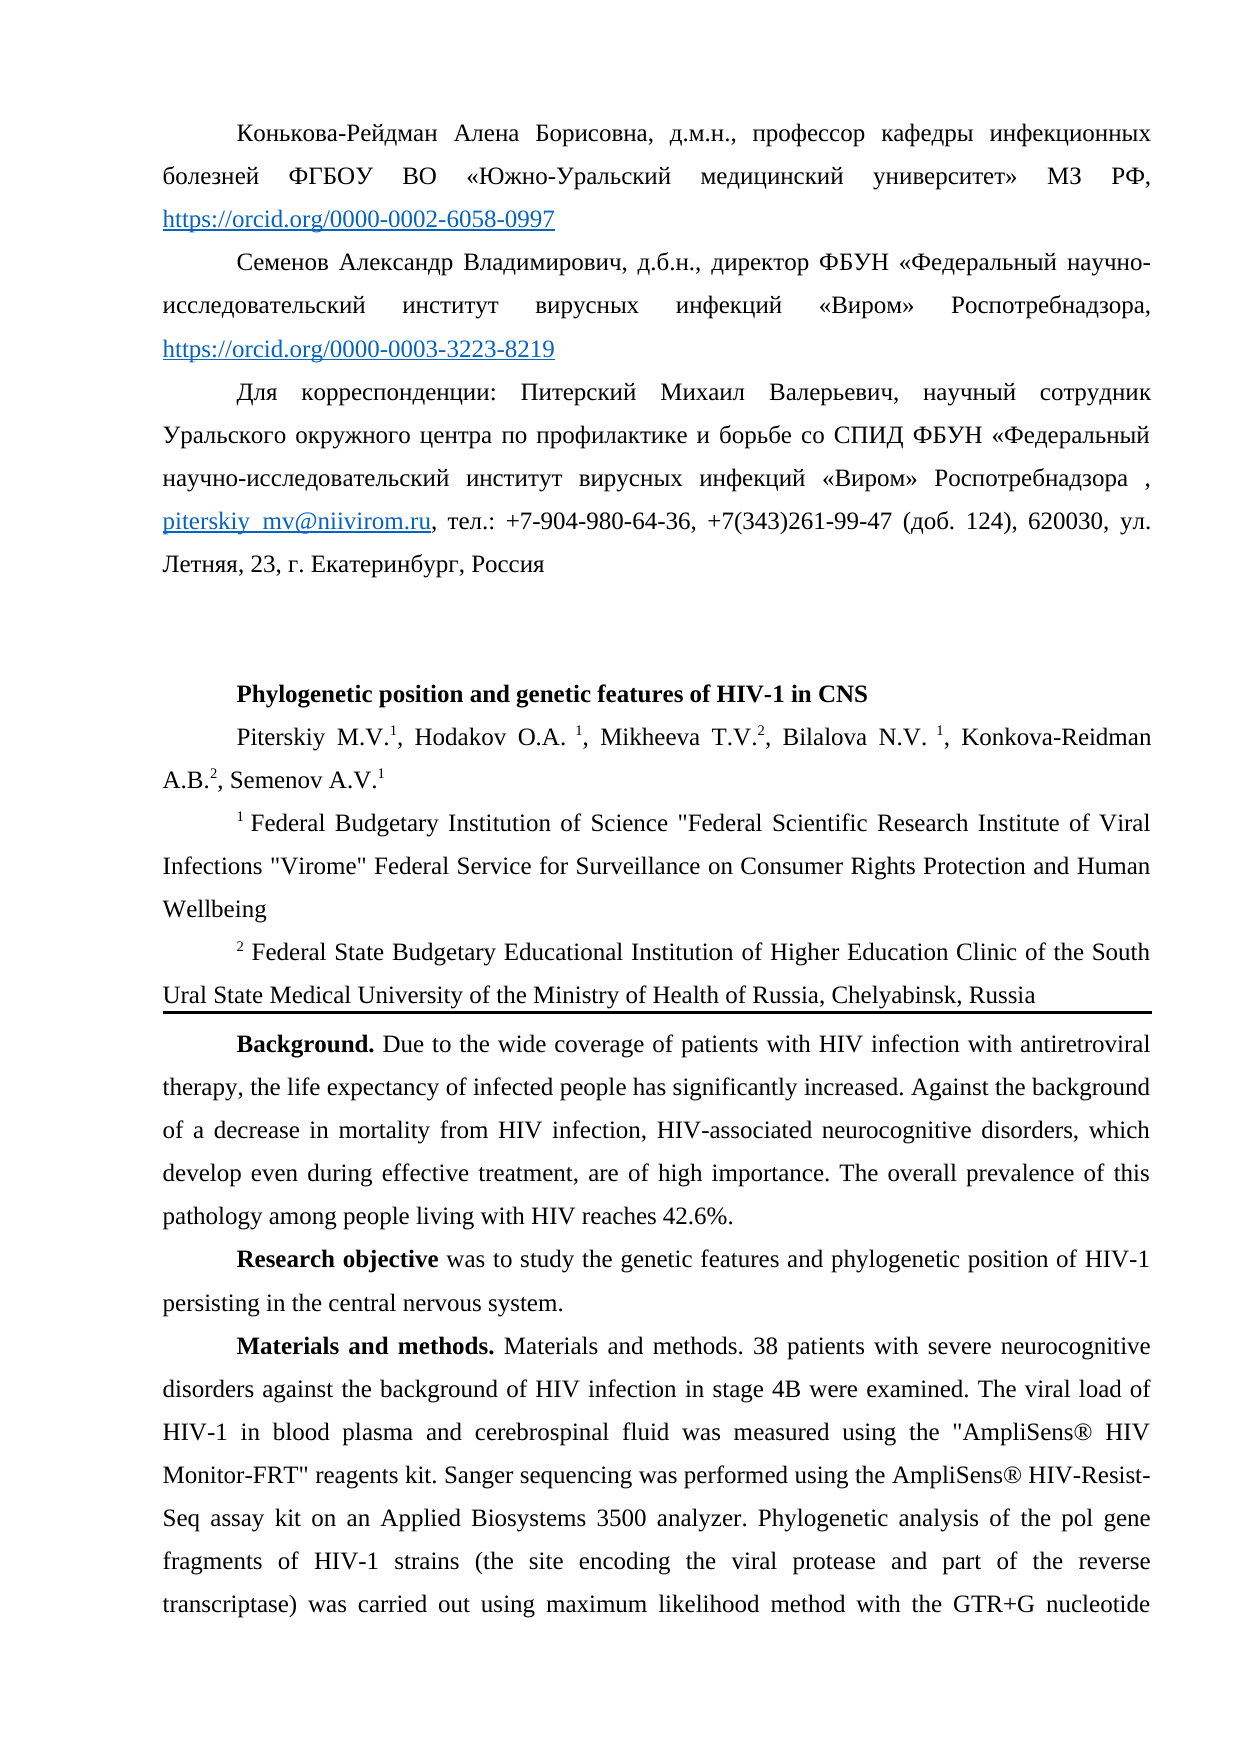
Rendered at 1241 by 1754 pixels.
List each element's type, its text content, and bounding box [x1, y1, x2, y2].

text 1 Federal Budgetary Institution of Science "Federal Scientific Research Institute of Viral Infections "Virome" Federal Service for Surveillance on Consumer Rights Protection and Human Wellbeing [162, 808, 1152, 923]
text Background. Due to the wide coverage of patients with HIV infection with antiretroviral therapy, the life expectancy of infected people has significantly increased. Against the background of a decrease in mortality from HIV infection, HIV-associated neurocognitive disorders, which develop even during effective treatment, are of high importance. The overall prevalence of this pathology among people living with HIV reaches 42.6%. [162, 1029, 1152, 1230]
text Для корреспонденции: Питерский Михаил Валерьевич, научный сотрудник Уральского окружного центра по профилактике и борьбе со СПИД ФБУН «Федеральный научно-исследовательский институт вирусных инфекций «Виром» Роспотребнадзора , piterskiy_mv@niivirom.ru, тел.: +7-904-980-64-36, +7(343)261-99-47 (доб. 124), 620030, ул. Летняя, 23, г. Екатеринбург, Россия [162, 377, 1152, 578]
text Research objective was to study the genetic features and phylogenetic position of HIV-1 persisting in the central nervous system. [162, 1244, 1152, 1316]
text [162, 1331, 1152, 1618]
text Phylogenetic position and genetic features of HIV-1 in CNS [162, 679, 1152, 707]
text 2 Federal State Budgetary Educational Institution of Higher Education Clinic of the South Ural State Medical University of the Ministry of Health of Russia, Chelyabinsk, Russia [162, 937, 1152, 1014]
text Piterskiy M.V.1, Hodakov O.A. 1, Mikheeva T.V.2, Bilalova N.V. 1, Konkova-Reidman A.B.2, Semenov A.V.1 [162, 722, 1152, 794]
text Конькова-Рейдман Алена Борисовна, д.м.н., профессор кафедры инфекционных болезней ФГБОУ ВО «Южно-Уральский медицинский университет» МЗ РФ, https://orcid.org/0000-0002-6058-0997 [162, 118, 1152, 233]
text Семенов Александр Владимирович, д.б.н., директор ФБУН «Федеральный научно-исследовательский институт вирусных инфекций «Виром» Роспотребнадзора, https://orcid.org/0000-0003-3223-8219 [162, 247, 1152, 362]
